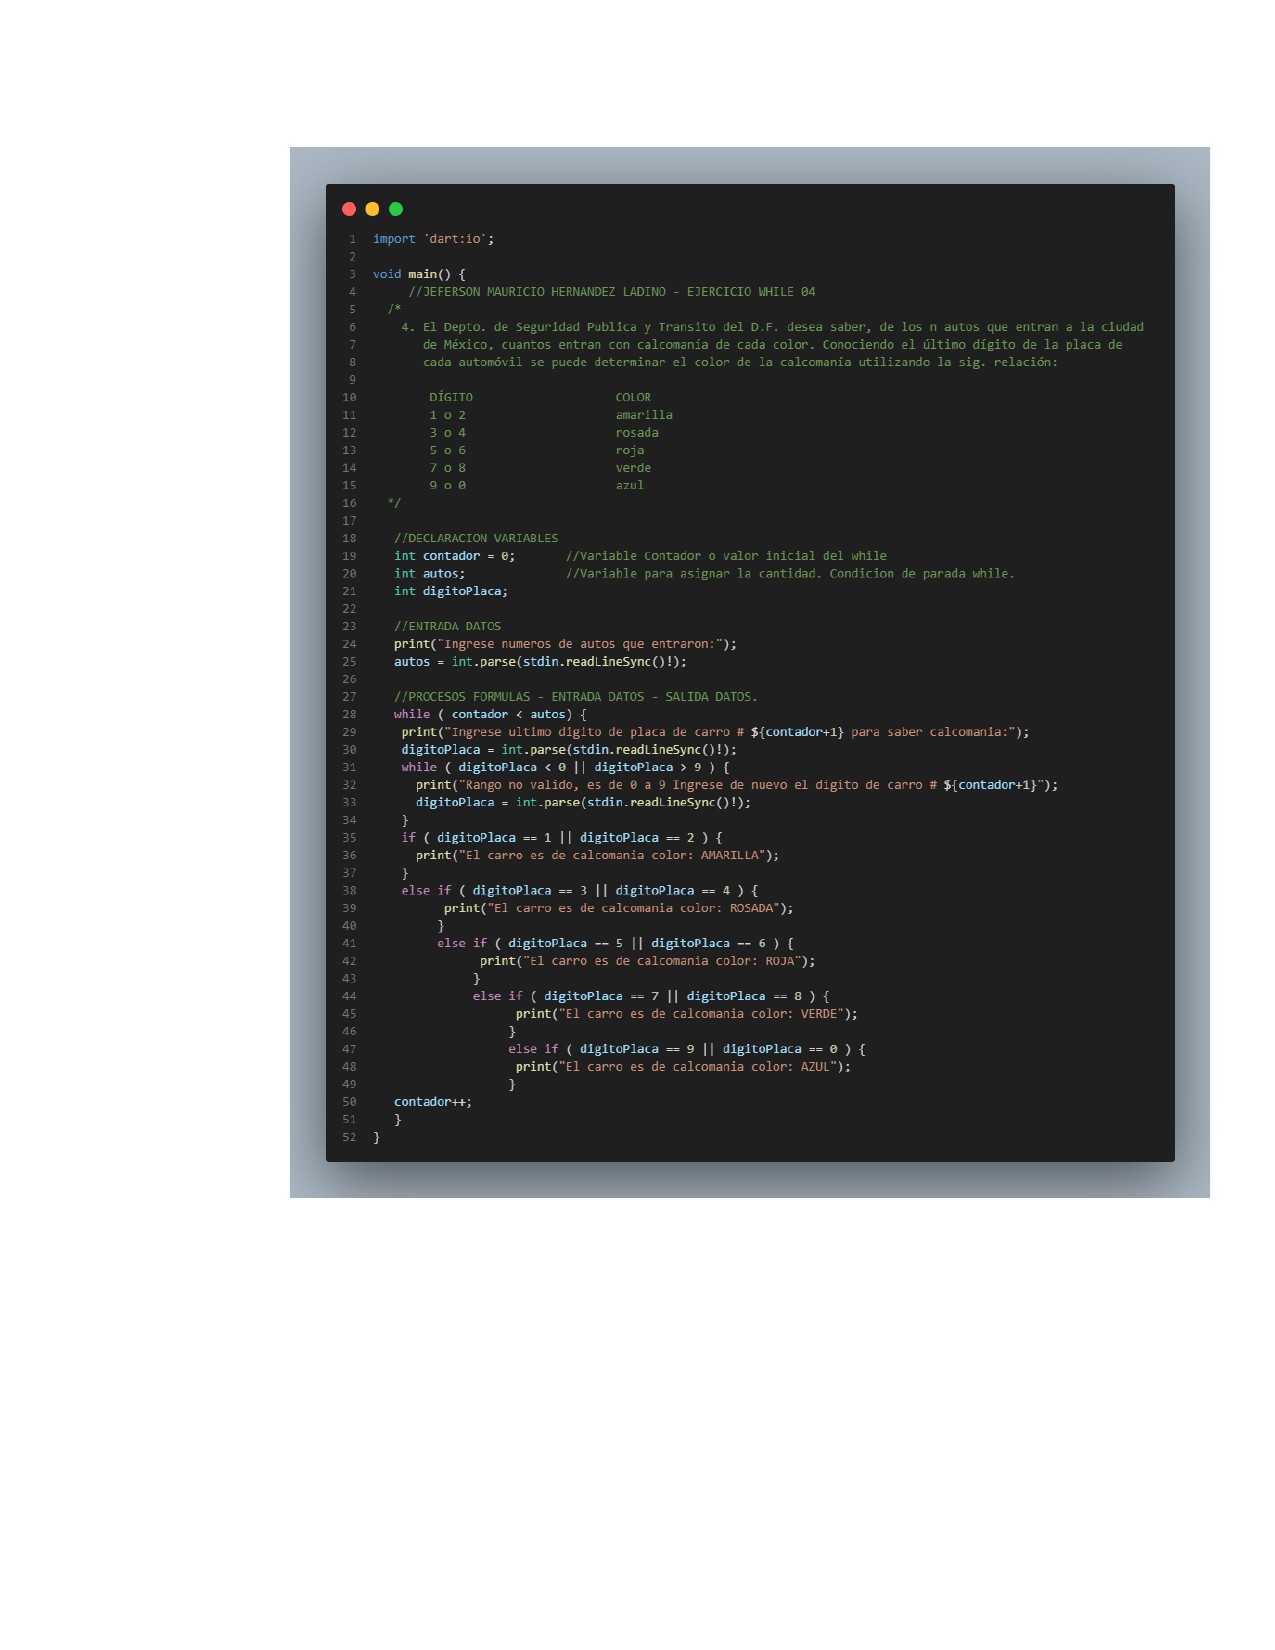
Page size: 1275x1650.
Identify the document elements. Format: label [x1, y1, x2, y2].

picture [289, 147, 1211, 1198]
